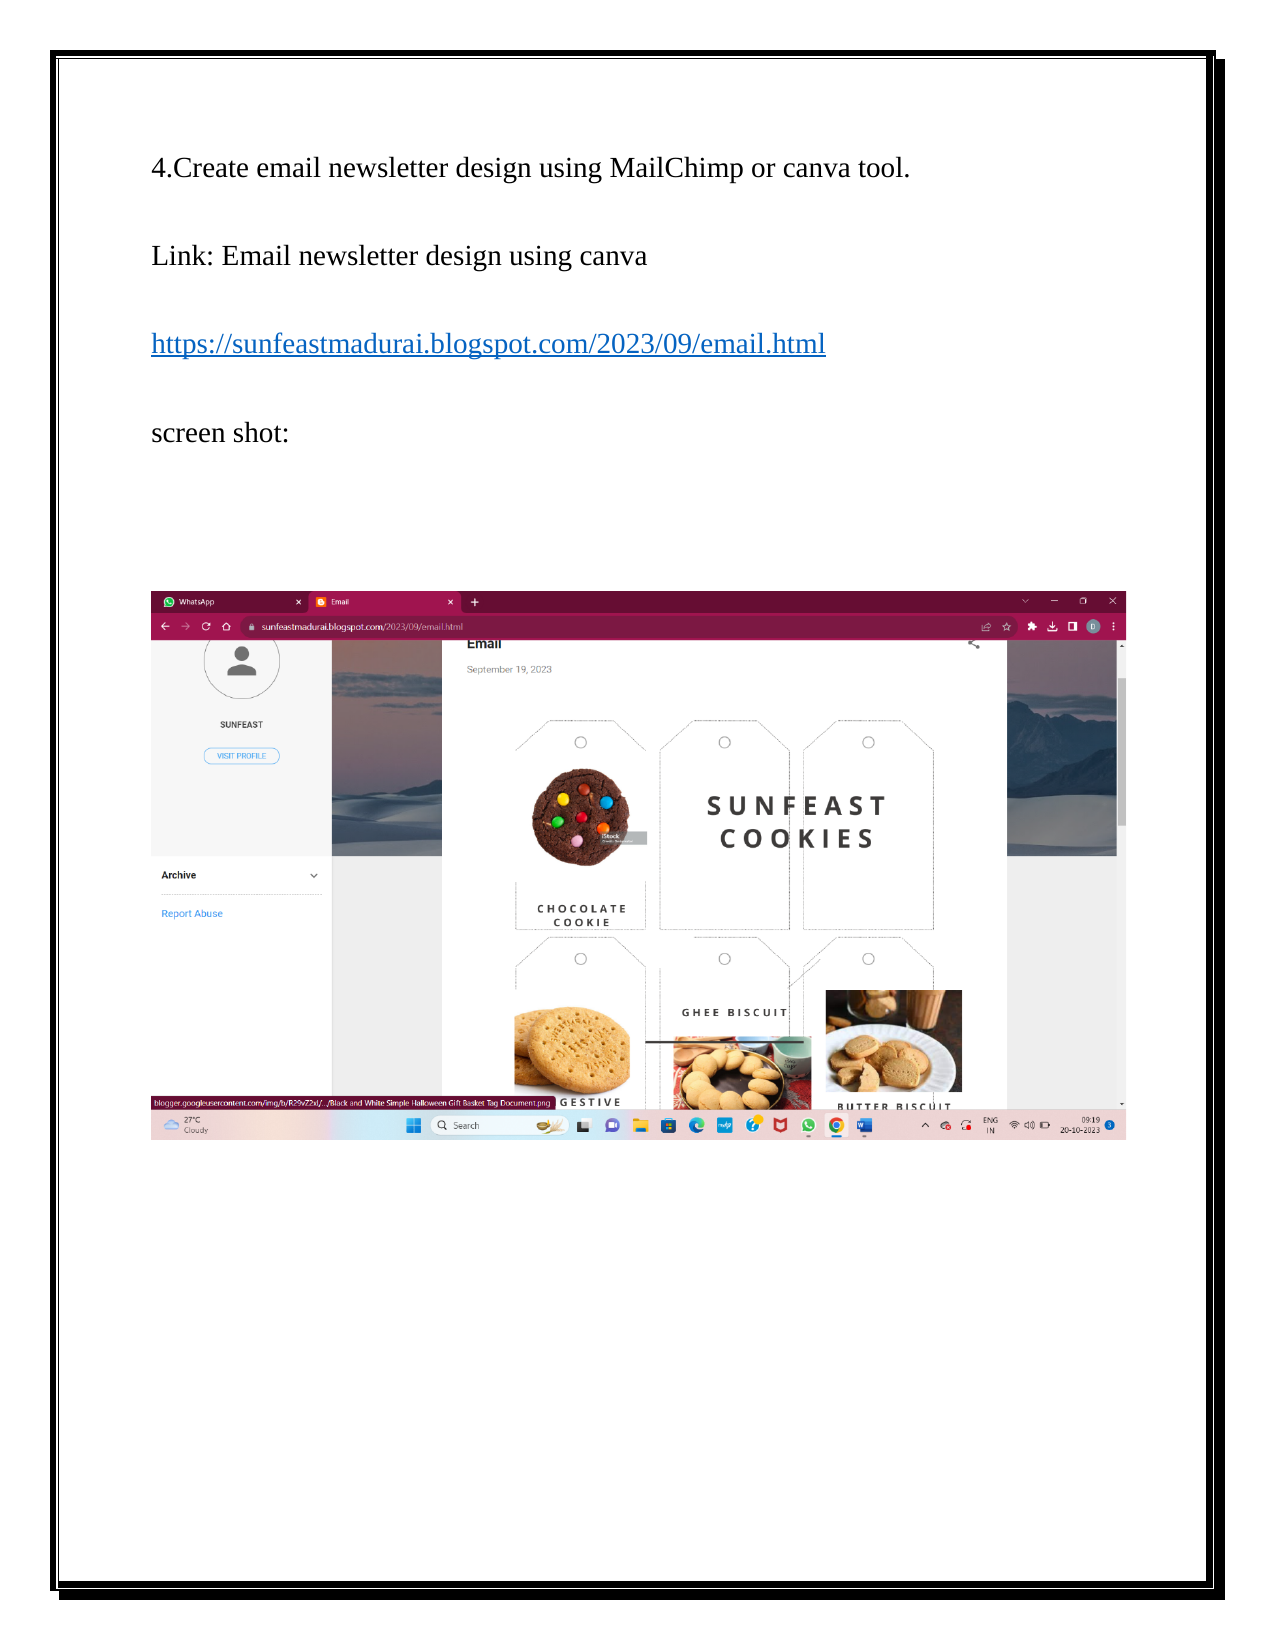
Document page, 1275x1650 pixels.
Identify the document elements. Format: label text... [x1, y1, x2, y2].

picture [151, 591, 1127, 1140]
text Link: Email newsletter design using canva [151, 238, 1116, 272]
text 4.Create email newsletter design using MailChimp or canva tool. [151, 150, 1116, 183]
text https://sunfeastmadurai.blogspot.com/2023/09/email.html [151, 326, 1116, 360]
text screen shot: [151, 415, 1116, 448]
